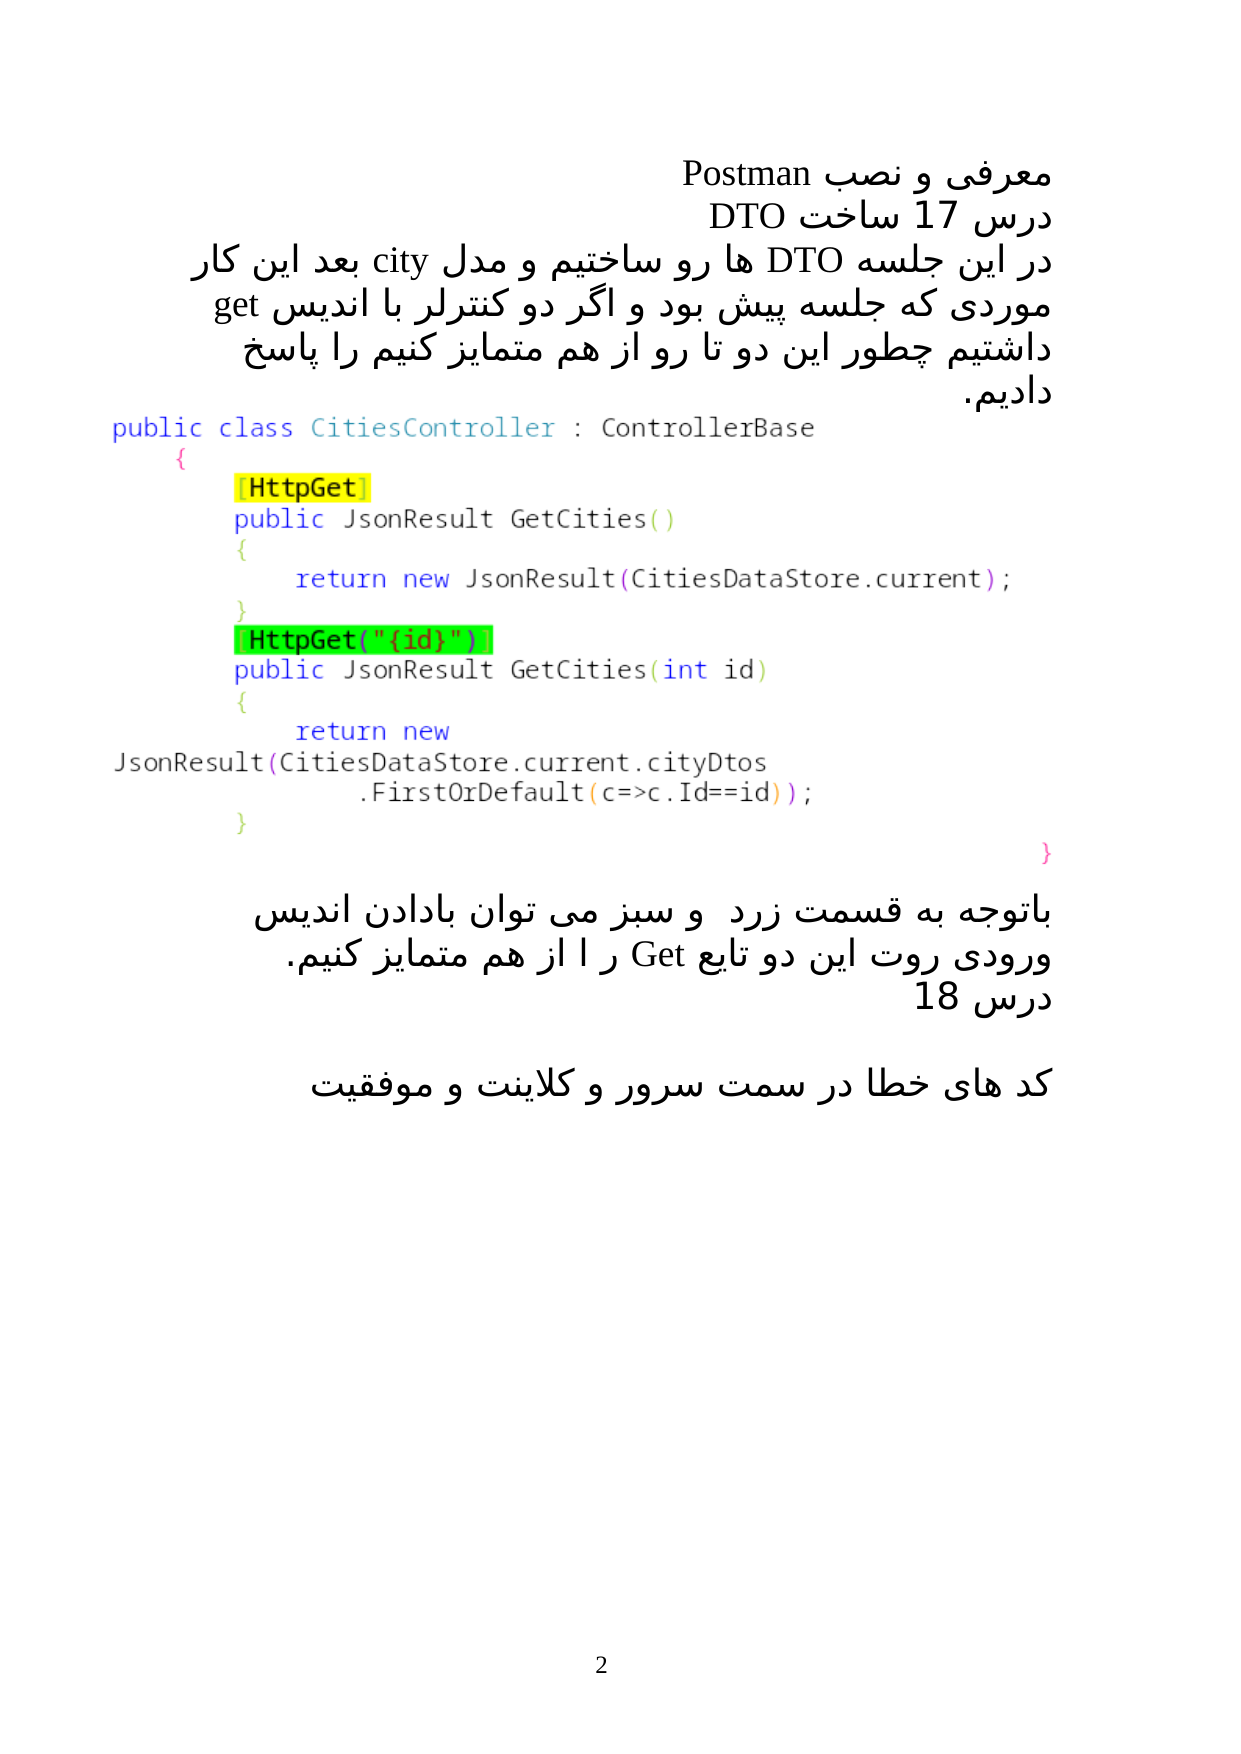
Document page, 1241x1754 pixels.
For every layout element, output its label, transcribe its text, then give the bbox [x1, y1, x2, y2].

text معرفی و نصب Postman [150, 150, 1053, 194]
text باتوجه به قسمت زرد و سبز می توان بادادن اندیس ورودی روت این دو تایع Get ر ا از هم متمایز کنیم. [150, 887, 1053, 975]
text درس 17 ساخت DTO [150, 194, 1053, 238]
text کد های خطا در سمت سرور و کلاینت و موفقیت [150, 1062, 1053, 1105]
text در این جلسه DTO ها رو ساختیم و مدل city بعد این کار موردی که جلسه پیش بود و اگر دو کنترلر با اندیس get داشتیم چطور این دو تا رو از هم متمایز کنیم را پاسخ دادیم. [150, 238, 1053, 413]
text درس 18 [150, 975, 1053, 1018]
